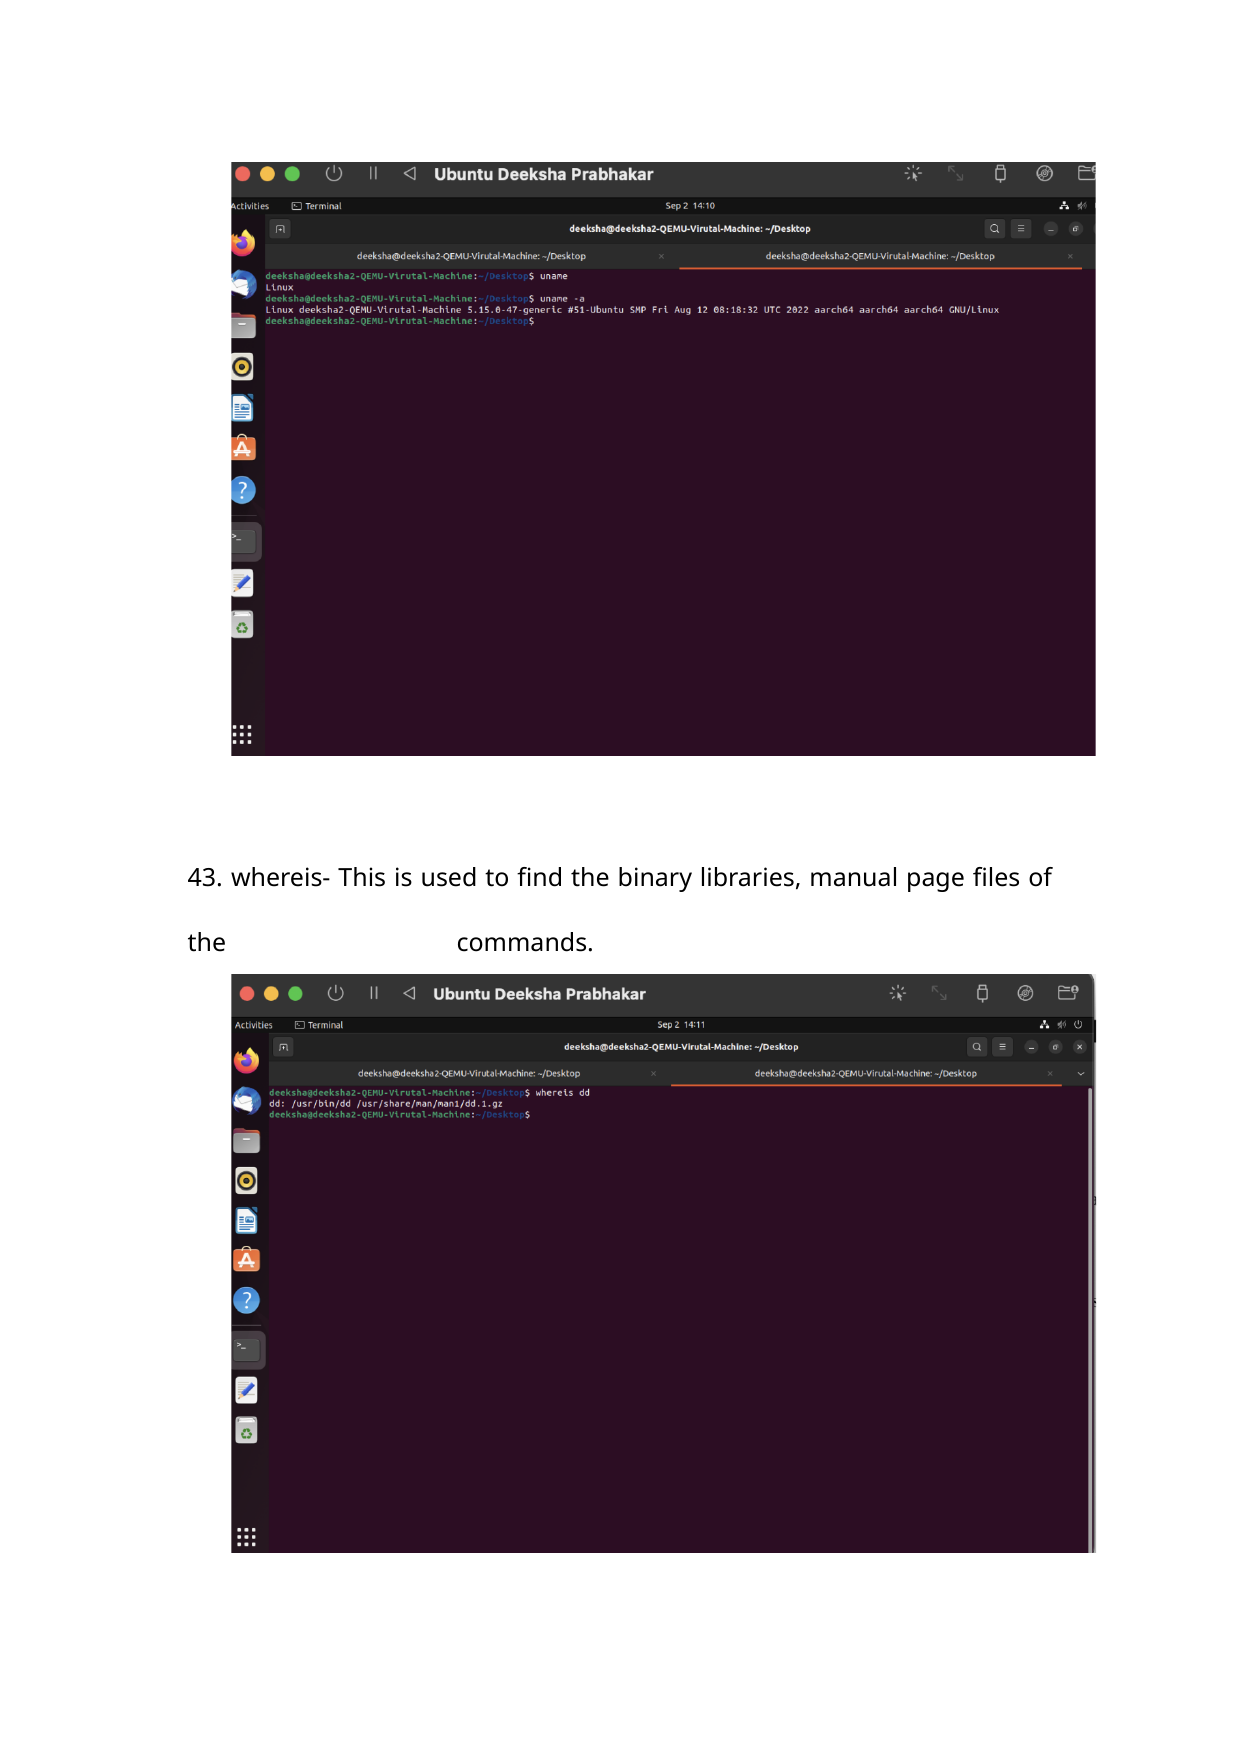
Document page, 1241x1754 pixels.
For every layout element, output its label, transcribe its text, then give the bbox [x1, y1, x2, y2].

list whereis- This is used to find the binary libraries, manual page files of the commands. [187, 844, 1053, 974]
picture [231, 974, 1097, 1553]
picture [231, 162, 1096, 756]
